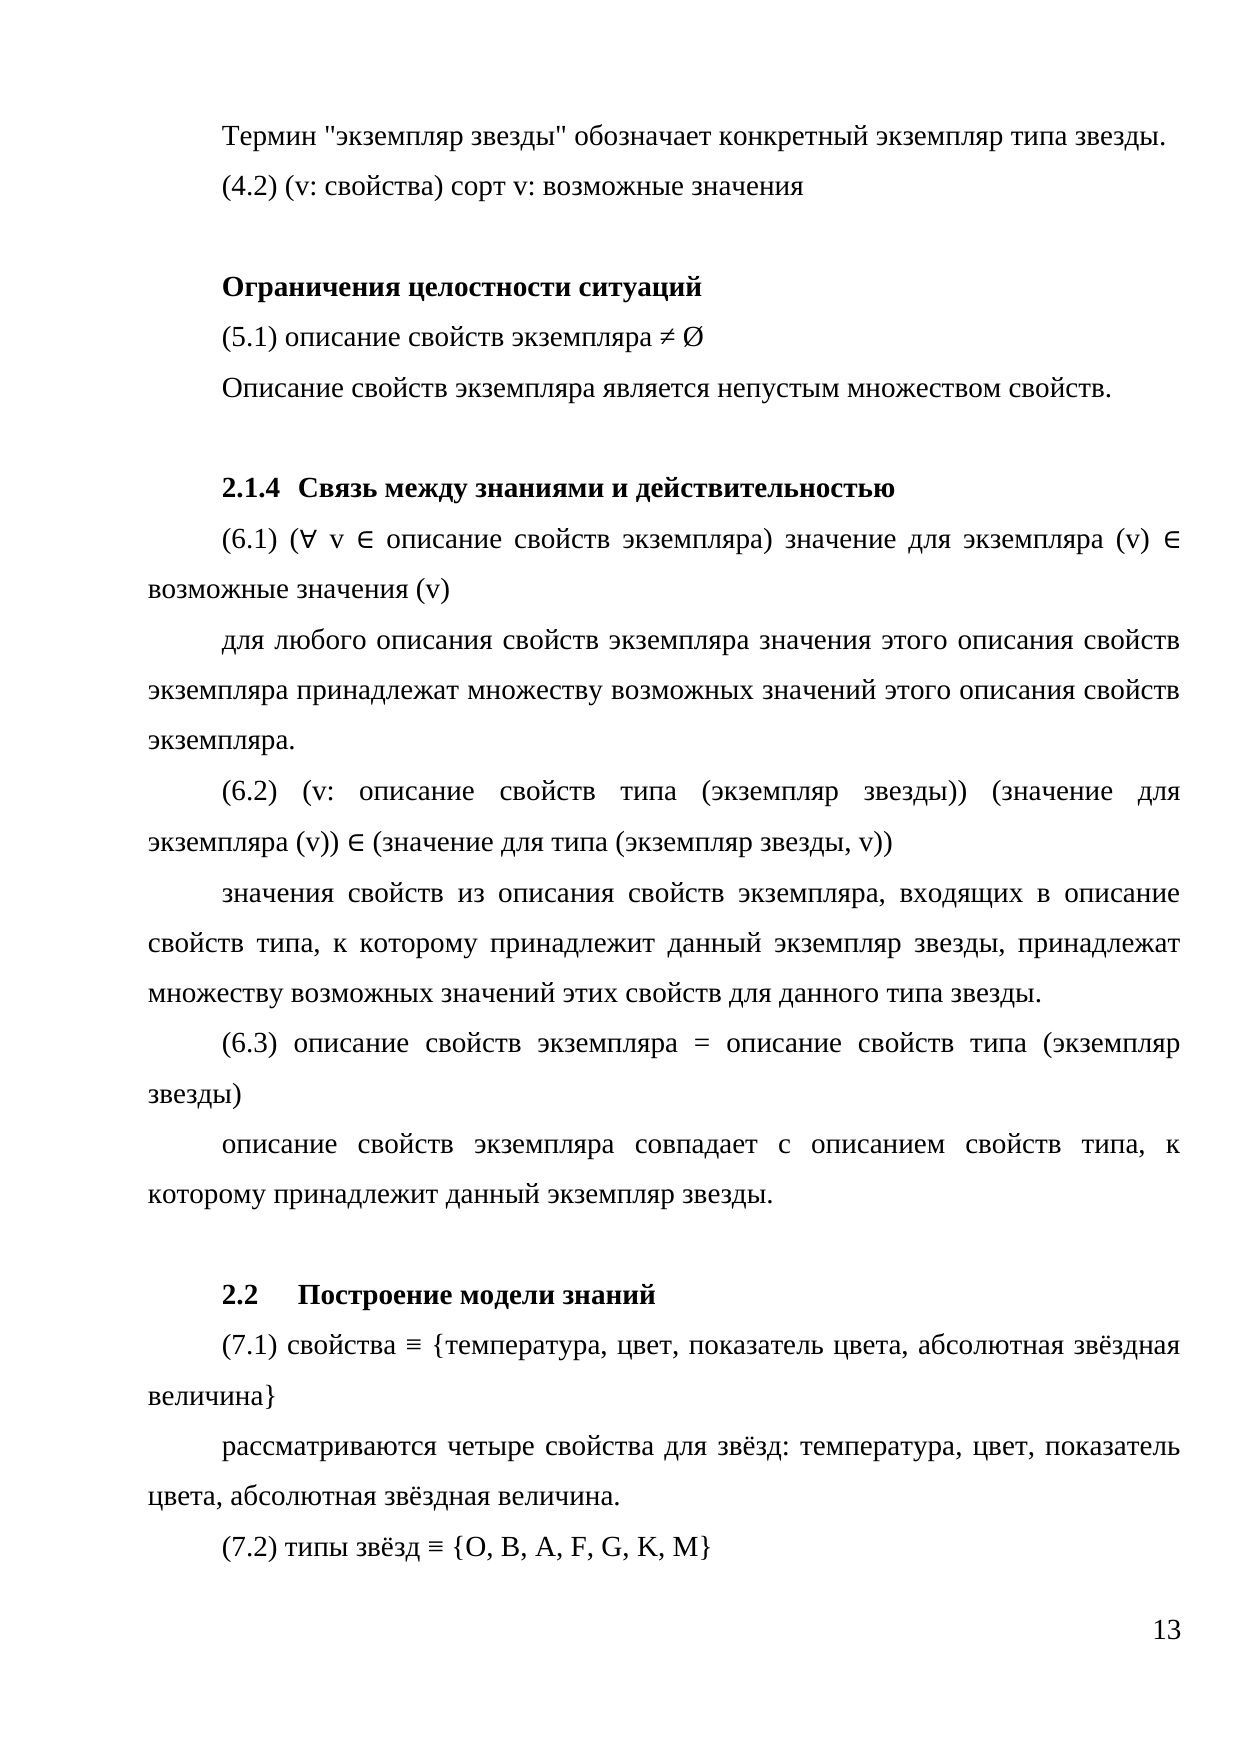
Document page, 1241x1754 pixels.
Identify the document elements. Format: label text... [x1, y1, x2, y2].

text значения свойств из описания свойств экземпляра, входящих в описание свойств типа, к которому принадлежит данный экземпляр звезды, принадлежат множеству возможных значений этих свойств для данного типа звезды. [148, 875, 1181, 1009]
subtitle 2.1.4 Связь между знаниями и действительностью [148, 470, 1181, 504]
text Термин "экземпляр звезды" обозначает конкретный экземпляр типа звезды. [148, 118, 1181, 152]
text (7.2) типы звёзд ≡ {O, B, A, F, G, K, M} [148, 1529, 1181, 1562]
text (6.2) (v: описание свойств типа (экземпляр звезды)) (значение для экземпляра (v)) ∈ (значение для типа (экземпляр звезды, v)) [148, 773, 1181, 858]
text (7.1) свойства ≡ {температура, цвет, показатель цвета, абсолютная звёздная величина} [148, 1327, 1181, 1411]
subtitle 2.2 Построение модели знаний [148, 1277, 1181, 1311]
text описание свойств экземпляра совпадает с описанием свойств типа, к которому принадлежит данный экземпляр звезды. [148, 1126, 1181, 1210]
text рассматриваются четыре свойства для звёзд: температура, цвет, показатель цвета, абсолютная звёздная величина. [148, 1428, 1181, 1512]
text для любого описания свойств экземпляра значения этого описания свойств экземпляра принадлежат множеству возможных значений этого описания свойств экземпляра. [148, 622, 1181, 756]
text (5.1) описание свойств экземпляра ≠ Ø [148, 319, 1181, 353]
text Ограничения целостности ситуаций [148, 269, 1181, 303]
text Описание свойств экземпляра является непустым множеством свойств. [148, 370, 1181, 403]
text (6.1) (∀ v ∈ описание свойств экземпляра) значение для экземпляра (v) ∈ возможные значения (v) [148, 521, 1181, 605]
text (6.3) описание свойств экземпляра = описание свойств типа (экземпляр звезды) [148, 1026, 1181, 1109]
text (4.2) (v: свойства) сорт v: возможные значения [148, 168, 1181, 202]
